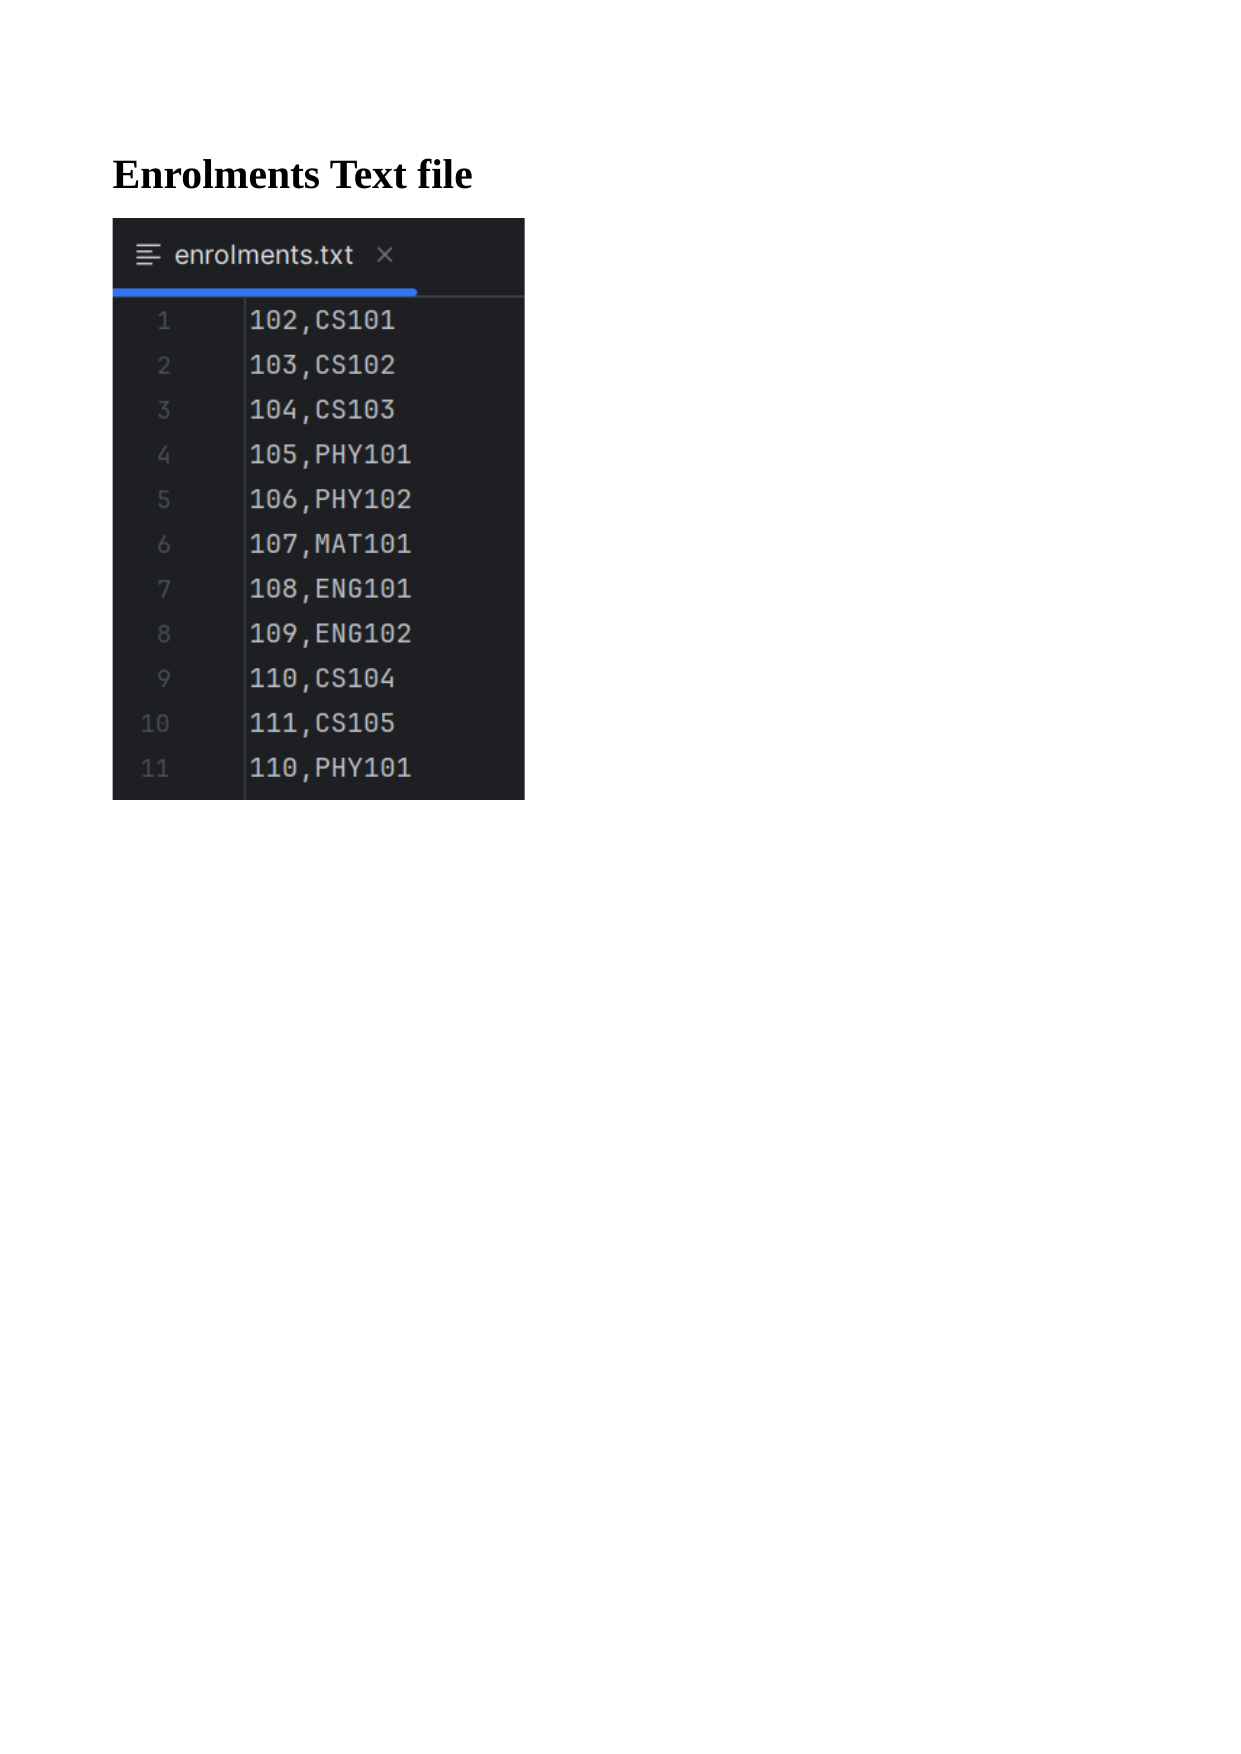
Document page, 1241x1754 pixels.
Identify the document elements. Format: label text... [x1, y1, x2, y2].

picture [112, 218, 525, 800]
text Enrolments Text file [112, 150, 1128, 198]
